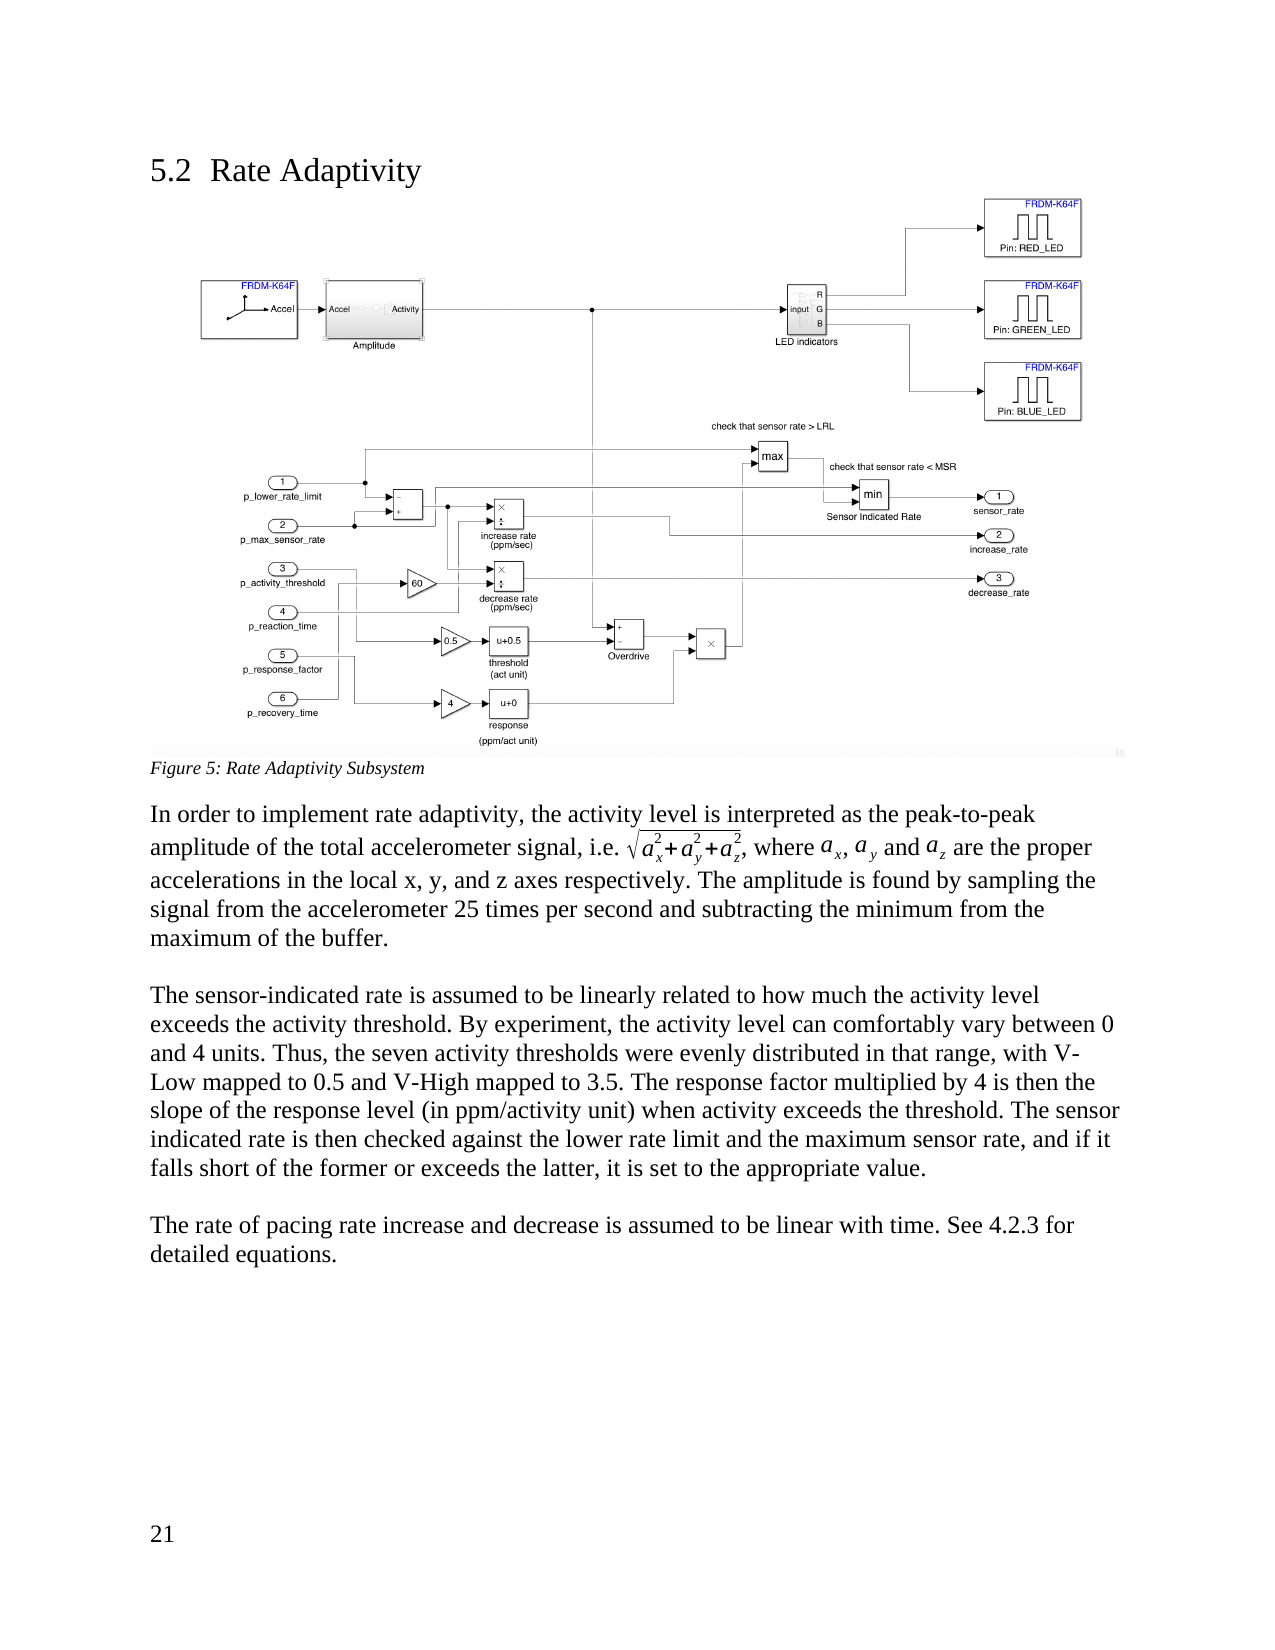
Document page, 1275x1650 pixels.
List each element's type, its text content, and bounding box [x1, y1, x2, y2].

text The rate of pacing rate increase and decrease is assumed to be linear with time. See 4.2.3 for detailed equations. [150, 1211, 1125, 1268]
text The sensor-indicated rate is assumed to be linearly related to how much the activity level exceeds the activity threshold. By experiment, the activity level can comfortably vary between 0 and 4 units. Thus, the seven activity thresholds were evenly distributed in that range, with V-Low mapped to 0.5 and V-High mapped to 3.5. The response factor multiplied by 4 is then the slope of the response level (in ppm/activity unit) when activity exceeds the threshold. The sensor indicated rate is then checked against the lower rate limit and the maximum sensor rate, and if it falls short of the former or exceeds the latter, it is set to the appropriate value. [150, 981, 1125, 1182]
text In order to implement rate adaptivity, the activity level is interpreted as the peak-to-peak amplitude of the total accelerometer signal, i.e. , where , and are the proper accelerations in the local x, y, and z axes respectively. The amplitude is found by sampling the signal from the accelerometer 25 times per second and subtracting the minimum from the maximum of the buffer. [150, 799, 1125, 952]
subtitle Rate Adaptivity [150, 150, 1125, 188]
picture [150, 188, 1125, 757]
text Figure 5: Rate Adaptivity Subsystem [150, 757, 1125, 778]
